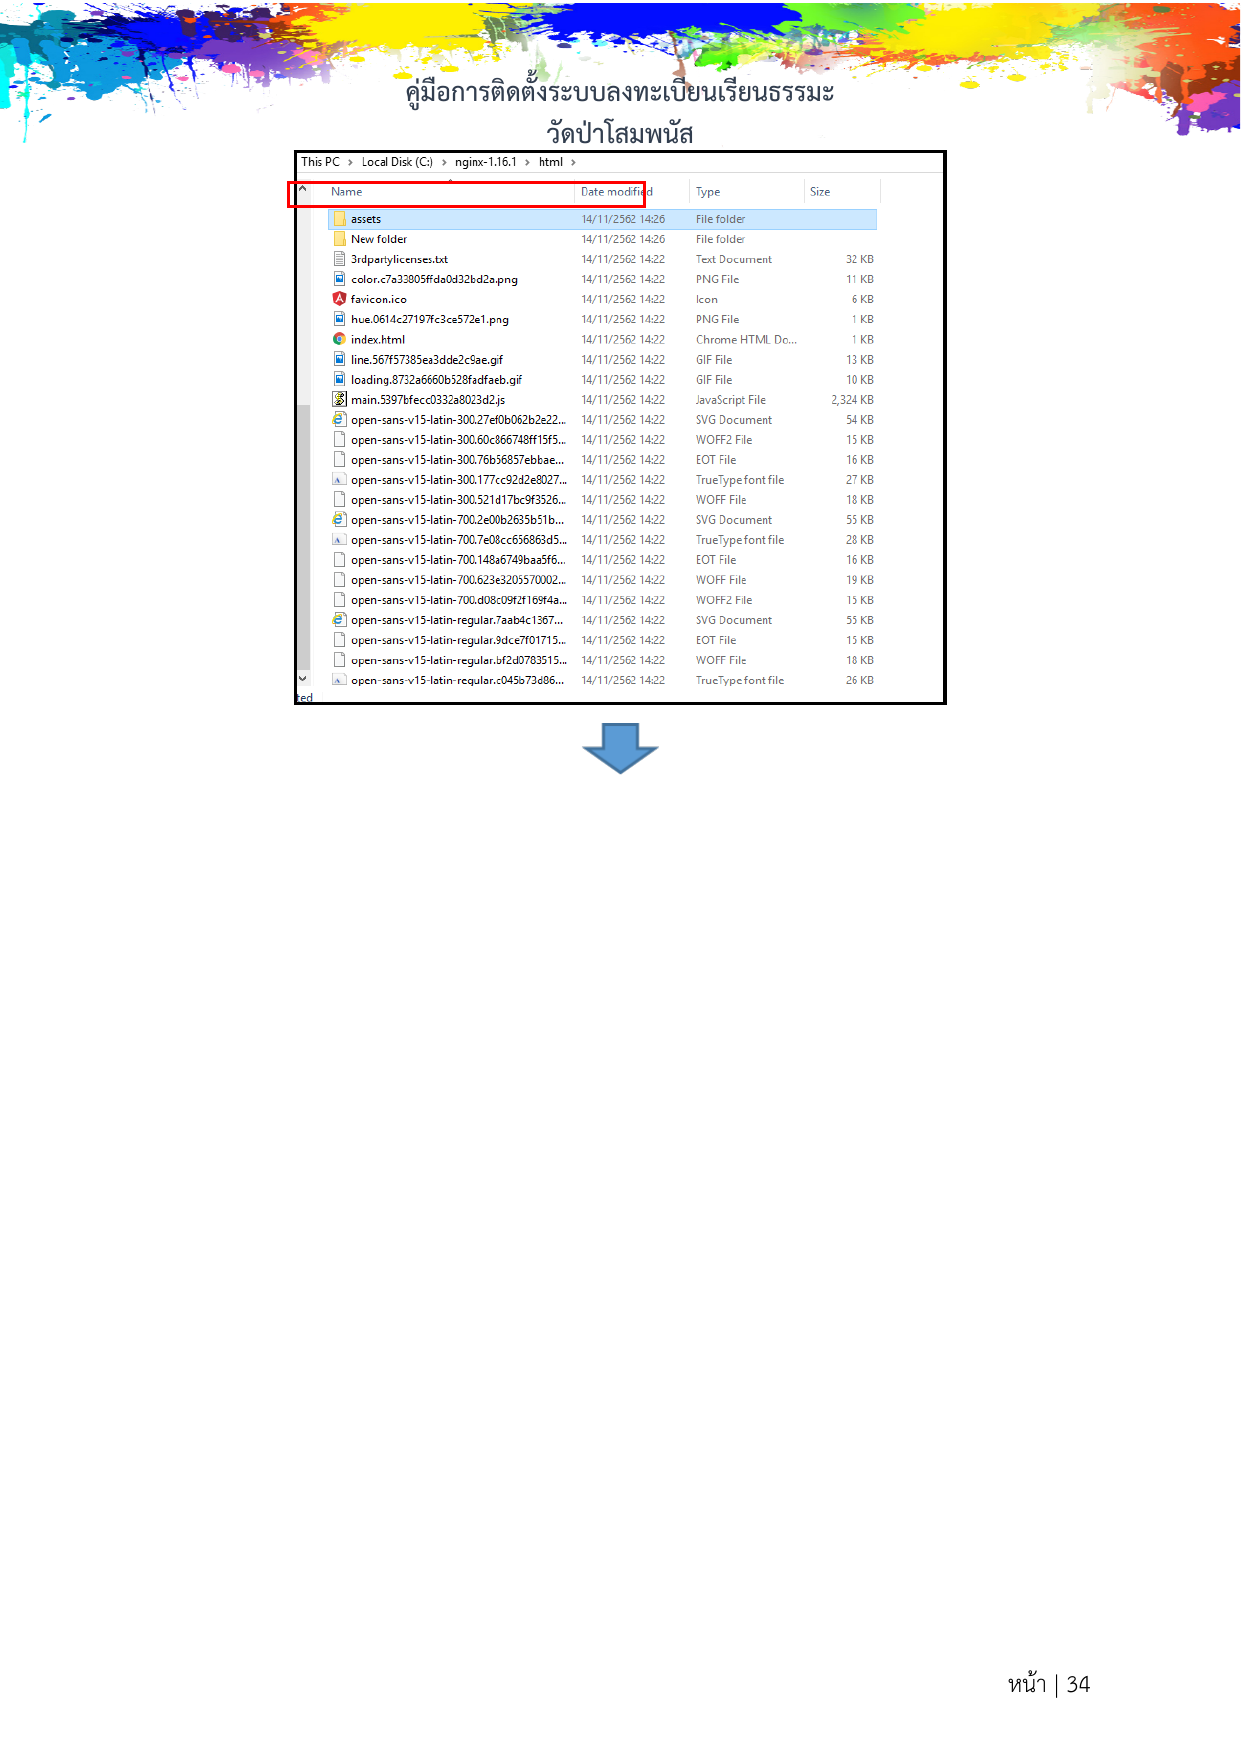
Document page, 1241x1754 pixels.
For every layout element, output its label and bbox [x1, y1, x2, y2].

picture [79, 34, 102, 42]
picture [297, 153, 943, 702]
picture [297, 184, 643, 205]
picture [0, 3, 1241, 150]
picture [61, 37, 73, 41]
picture [581, 723, 660, 775]
picture [71, 66, 79, 71]
picture [122, 50, 133, 56]
picture [70, 79, 84, 83]
